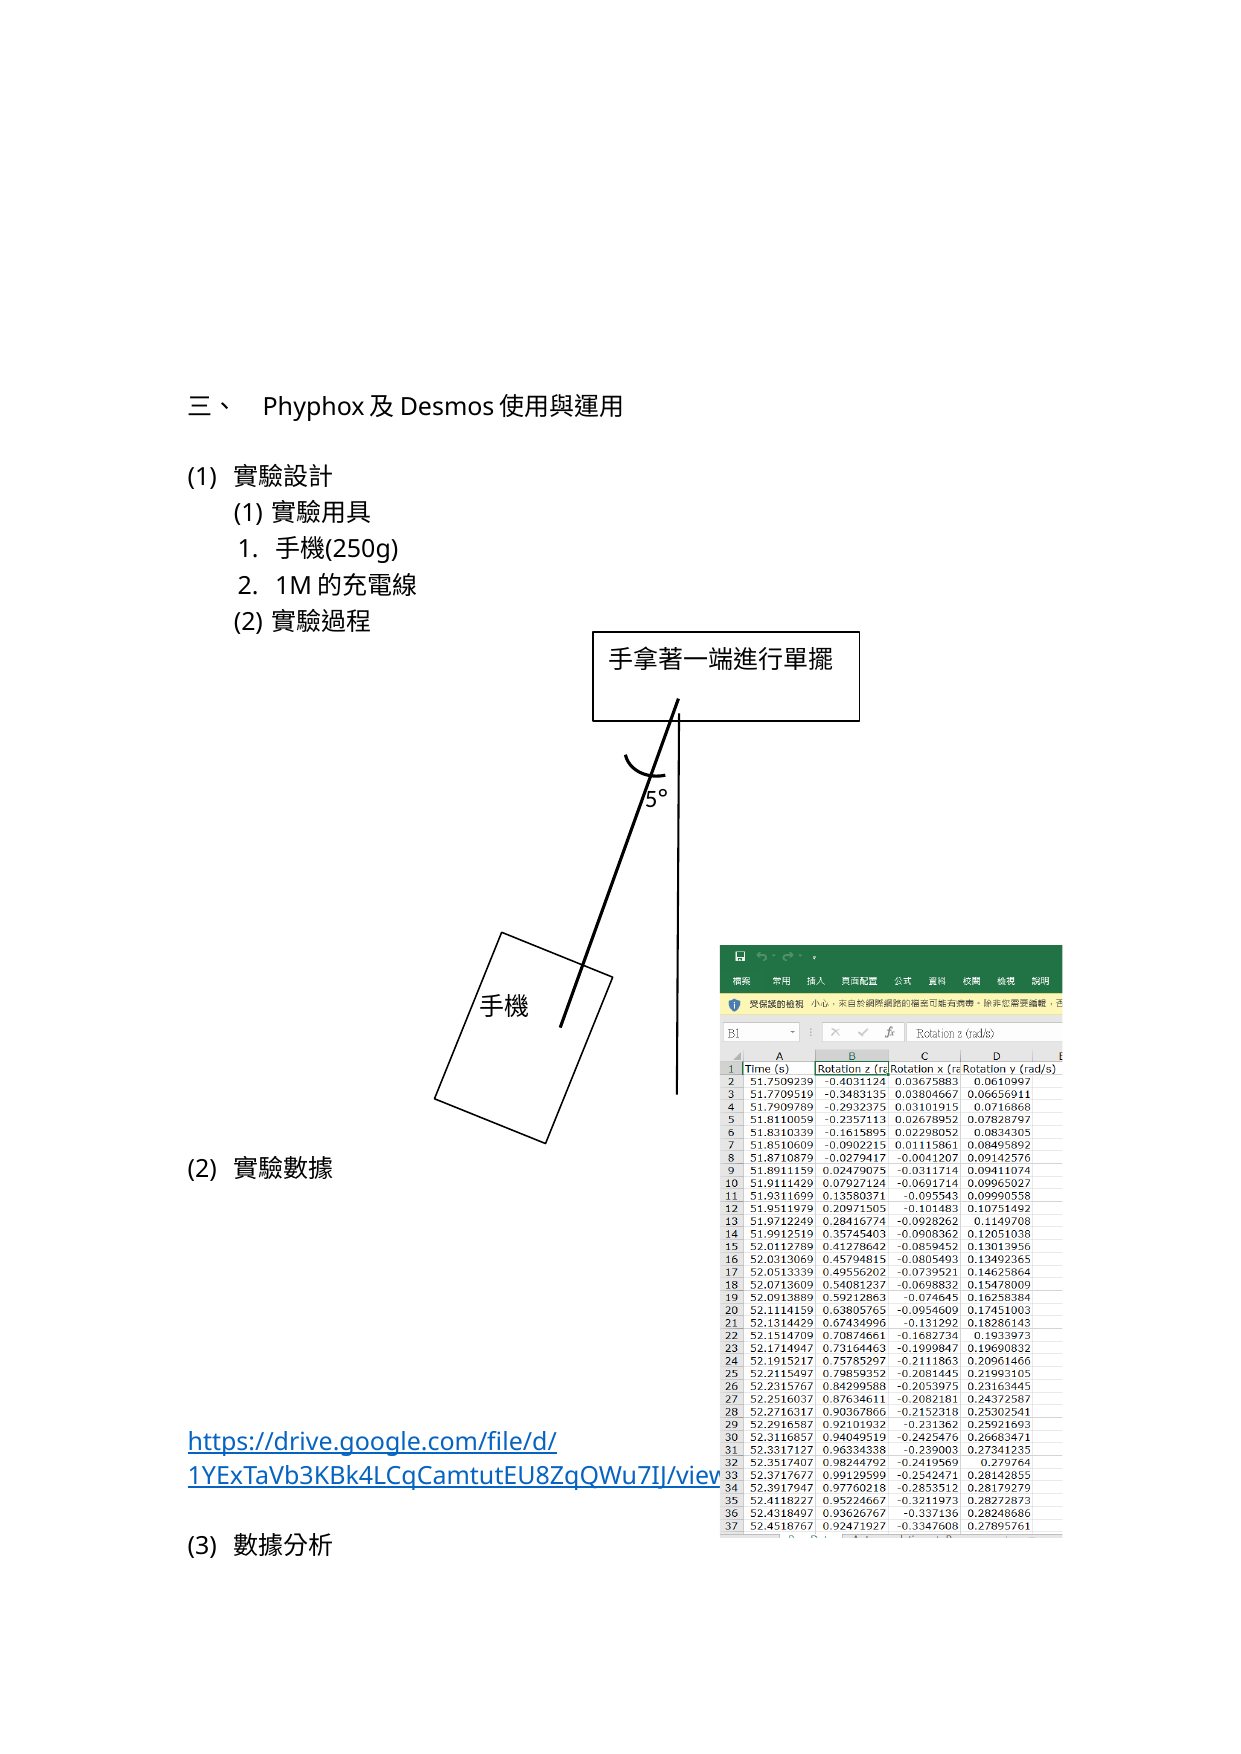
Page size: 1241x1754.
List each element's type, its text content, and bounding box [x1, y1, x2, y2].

list 實驗過程 [233, 601, 1053, 638]
list 實驗設計 [187, 456, 1053, 493]
list 實驗數據 [187, 1148, 719, 1185]
list Phyphox及Desmos使用與運用 [187, 386, 1053, 422]
text https://drive.google.com/file/d/1YExTaVb3KBk4LCqCamtutEU8ZqQWu7IJ/view?usp=sharing [187, 1423, 719, 1486]
list 實驗用具 [233, 493, 1053, 529]
list 數據分析 [187, 1525, 1053, 1562]
list 手機(250g) [237, 529, 1053, 565]
list 1M的充電線 [237, 565, 1053, 601]
picture [719, 945, 1063, 1538]
